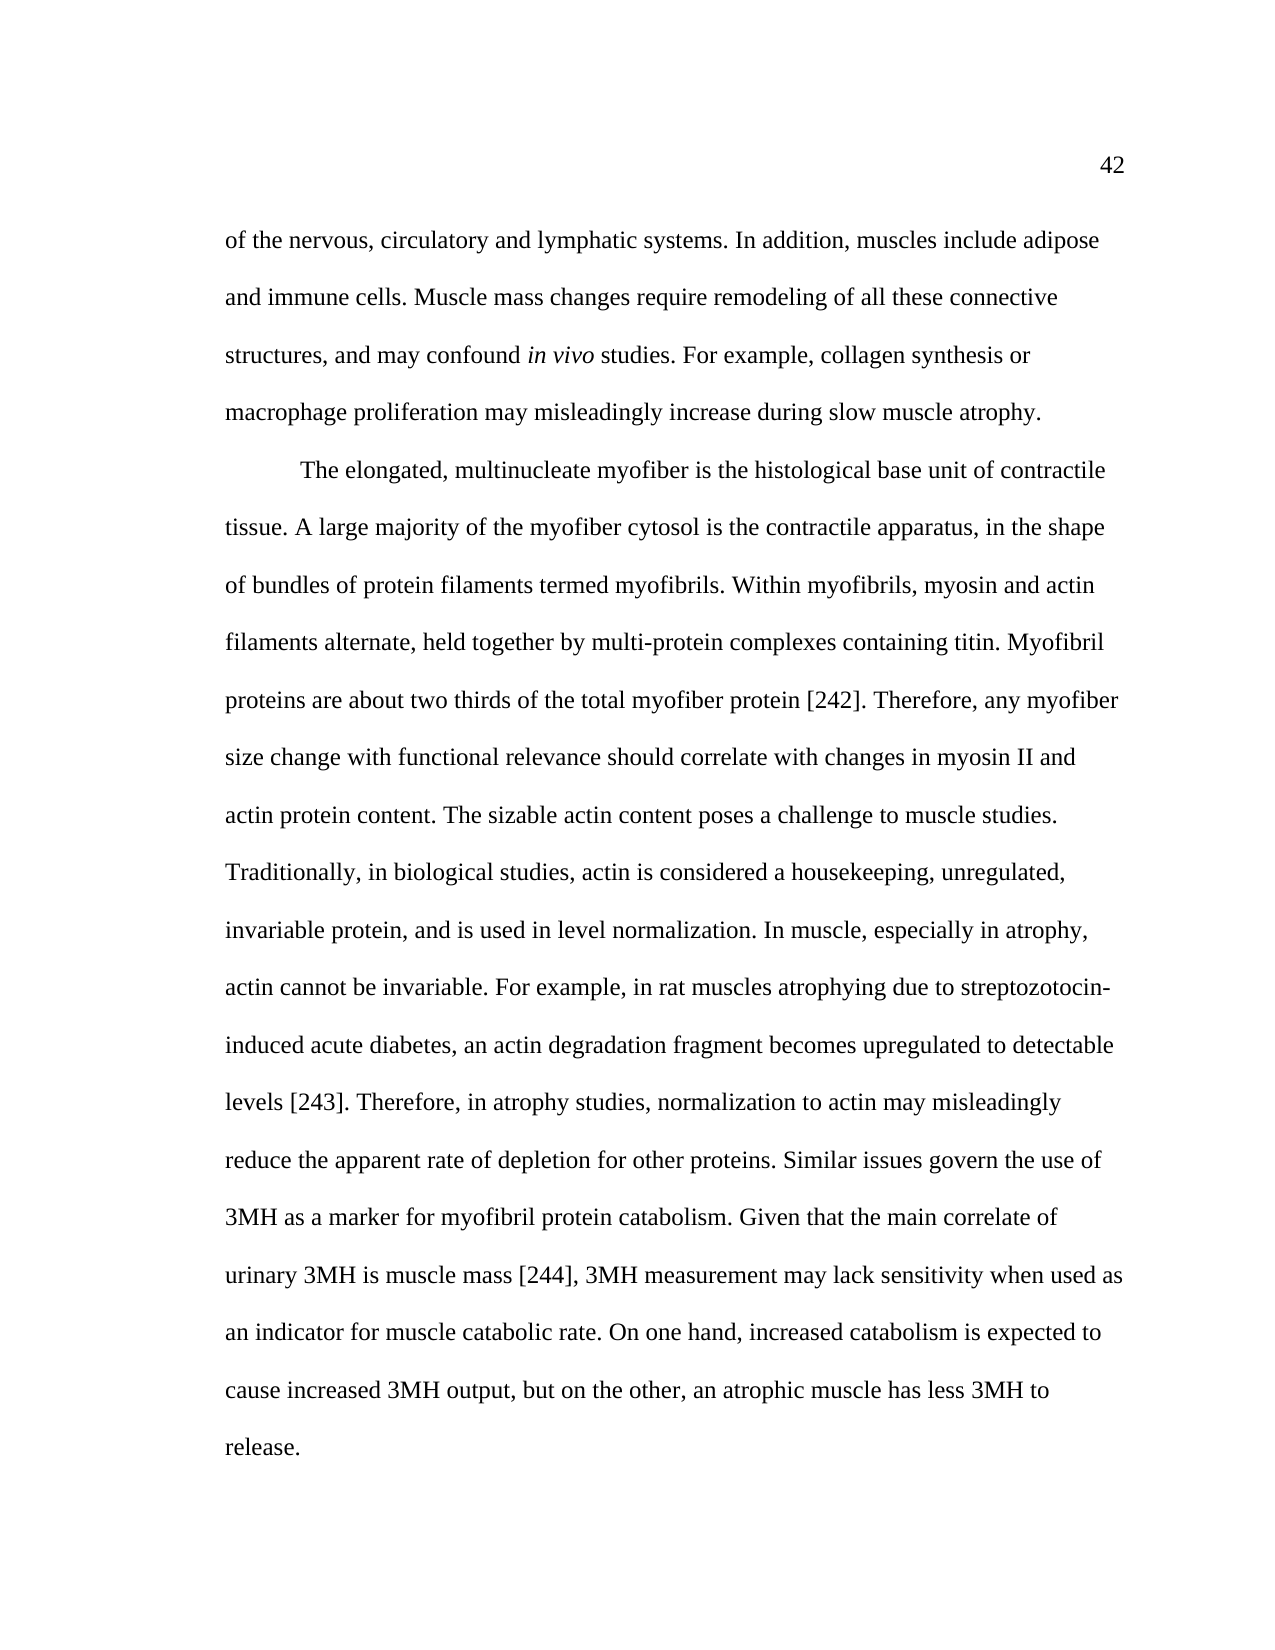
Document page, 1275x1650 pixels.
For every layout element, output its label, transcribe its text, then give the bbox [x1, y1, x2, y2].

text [225, 225, 1125, 426]
text The elongated, multinucleate myofiber is the histological base unit of contractile tissue. A large majority of the myofiber cytosol is the contractile apparatus, in the shape of bundles of protein filaments termed myofibrils. Within myofibrils, myosin and actin filaments alternate, held together by multi-protein complexes containing titin. Myofibril proteins are about two thirds of the total myofiber protein [242]. Therefore, any myofiber size change with functional relevance should correlate with changes in myosin II and actin protein content. The sizable actin content poses a challenge to muscle studies. Traditionally, in biological studies, actin is considered a housekeeping, unregulated, invariable protein, and is used in level normalization. In muscle, especially in atrophy, actin cannot be invariable. For example, in rat muscles atrophying due to streptozotocin-induced acute diabetes, an actin degradation fragment becomes upregulated to detectable levels [243]. Therefore, in atrophy studies, normalization to actin may misleadingly reduce the apparent rate of depletion for other proteins. Similar issues govern the use of 3MH as a marker for myofibril protein catabolism. Given that the main correlate of urinary 3MH is muscle mass [244], 3MH measurement may lack sensitivity when used as an indicator for muscle catabolic rate. On one hand, increased catabolism is expected to cause increased 3MH output, but on the other, an atrophic muscle has less 3MH to release. [225, 455, 1125, 1461]
